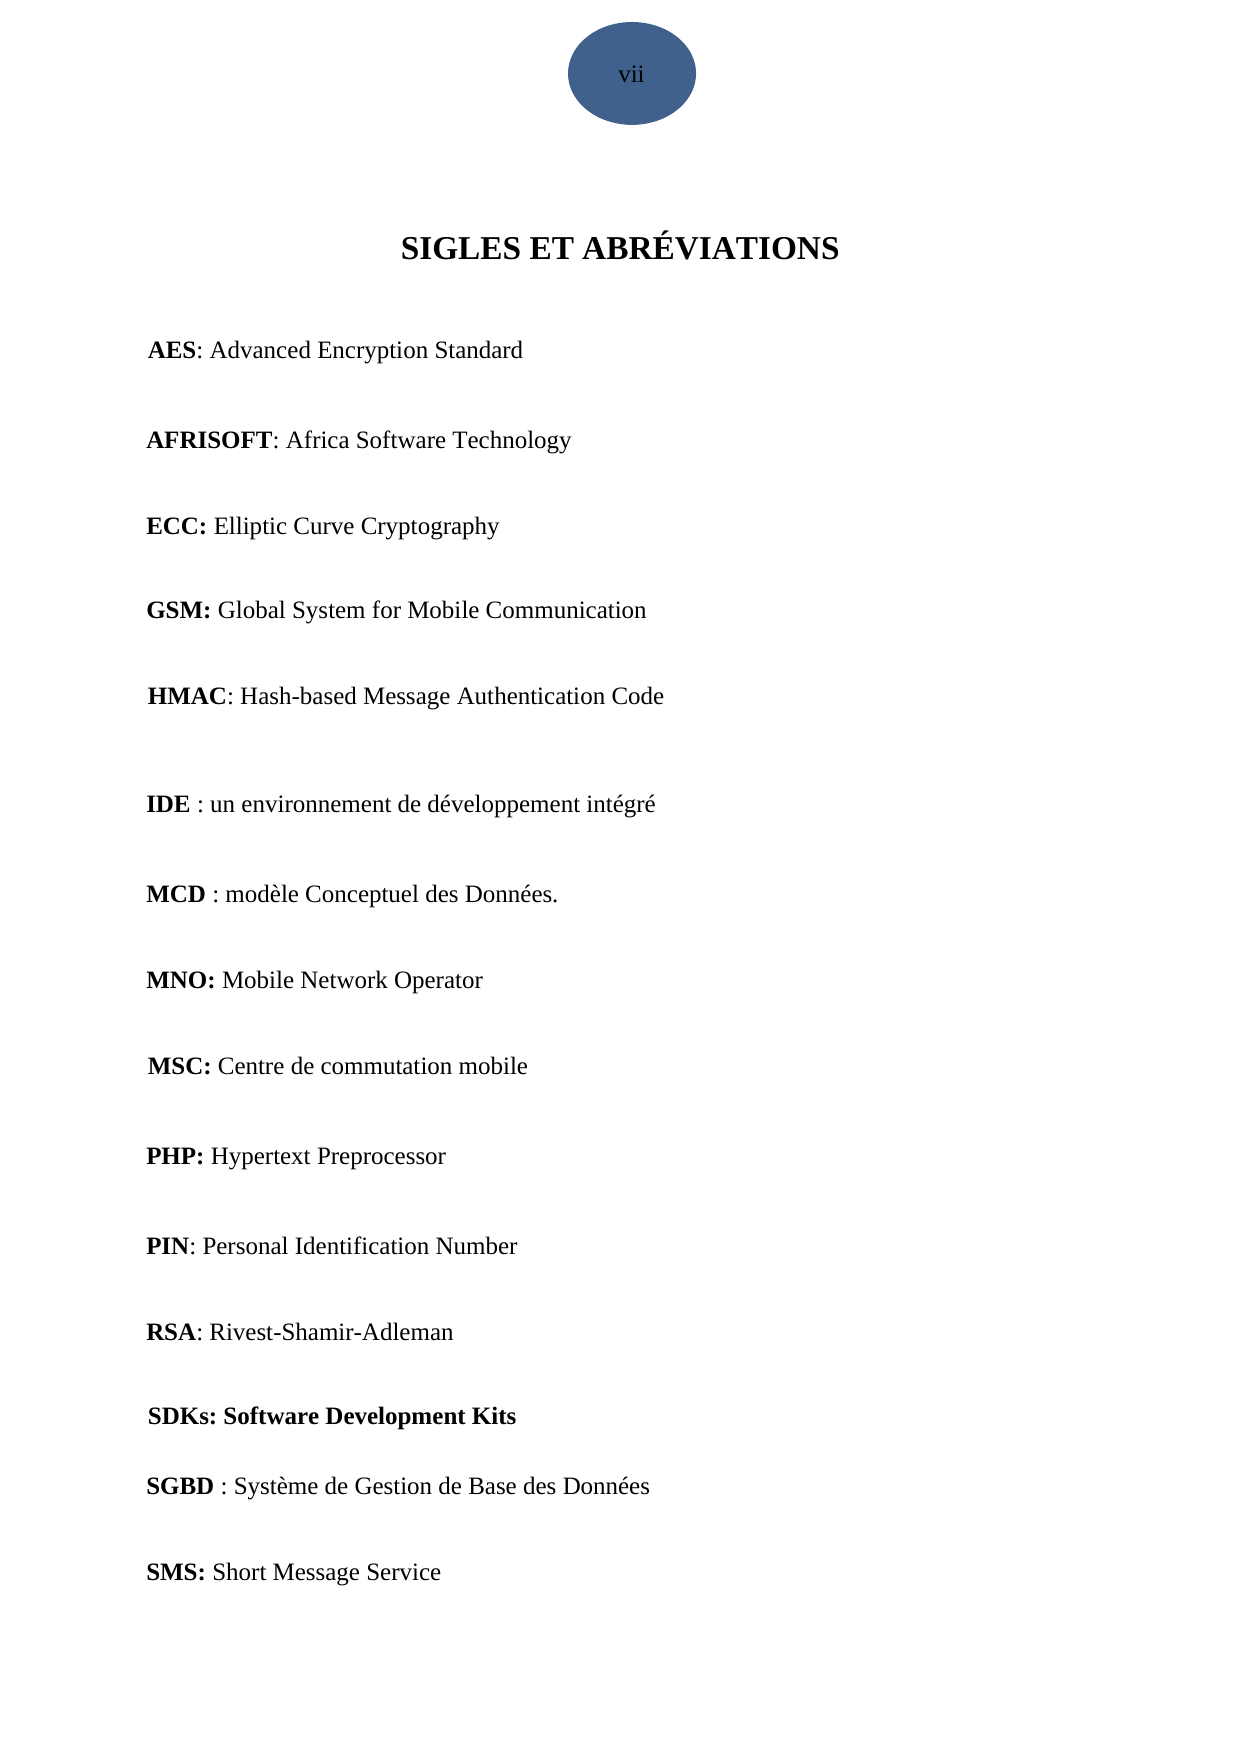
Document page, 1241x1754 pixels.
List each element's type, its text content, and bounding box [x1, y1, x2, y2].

text PHP: Hypertext Preprocessor [146, 1141, 1087, 1170]
text GSM: Global System for Mobile Communication [146, 595, 1087, 624]
text AES: Advanced Encryption Standard [148, 335, 1087, 364]
text MNO: Mobile Network Operator [146, 965, 1087, 993]
text SGBD : Système de Gestion de Base des Données [146, 1471, 1087, 1500]
text PIN: Personal Identification Number [146, 1231, 1087, 1260]
text RSA: Rivest-Shamir-Adleman [146, 1317, 1093, 1346]
text AFRISOFT: Africa Software Technology [146, 425, 1087, 454]
text IDE : un environnement de développement intégré [146, 789, 1087, 818]
text HMAC: Hash-based Message Authentication Code [148, 681, 1093, 710]
text SMS: Short Message Service [146, 1557, 1087, 1586]
text SDKs: Software Development Kits [148, 1401, 1093, 1430]
text MCD : modèle Conceptuel des Données. [146, 879, 1087, 908]
text MSC: Centre de commutation mobile [148, 1051, 1087, 1080]
text ECC: Elliptic Curve Cryptography [146, 511, 1093, 540]
subtitle SIGLES ET ABRÉVIATIONS [146, 229, 1094, 267]
